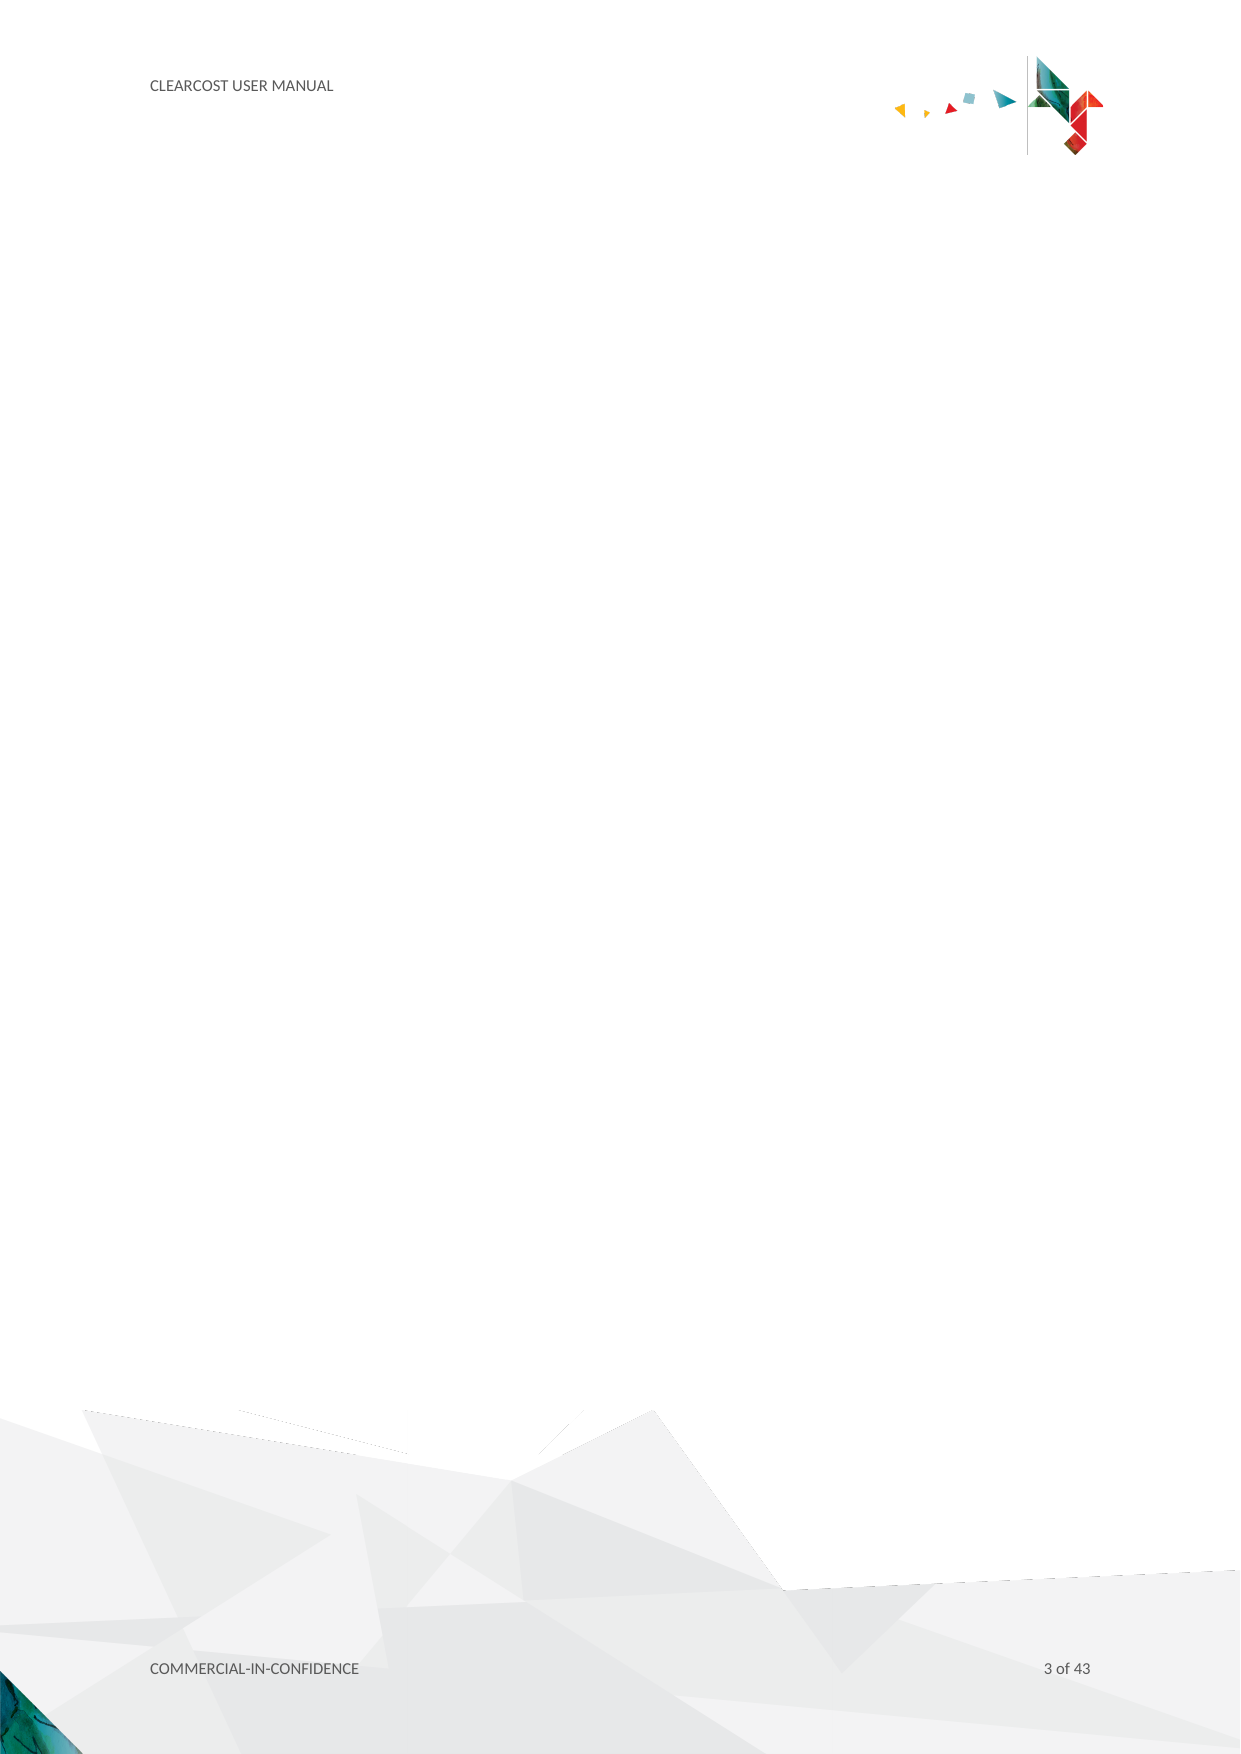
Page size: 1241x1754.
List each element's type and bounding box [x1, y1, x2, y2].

picture [0, 1410, 1241, 1754]
picture [894, 56, 1104, 155]
